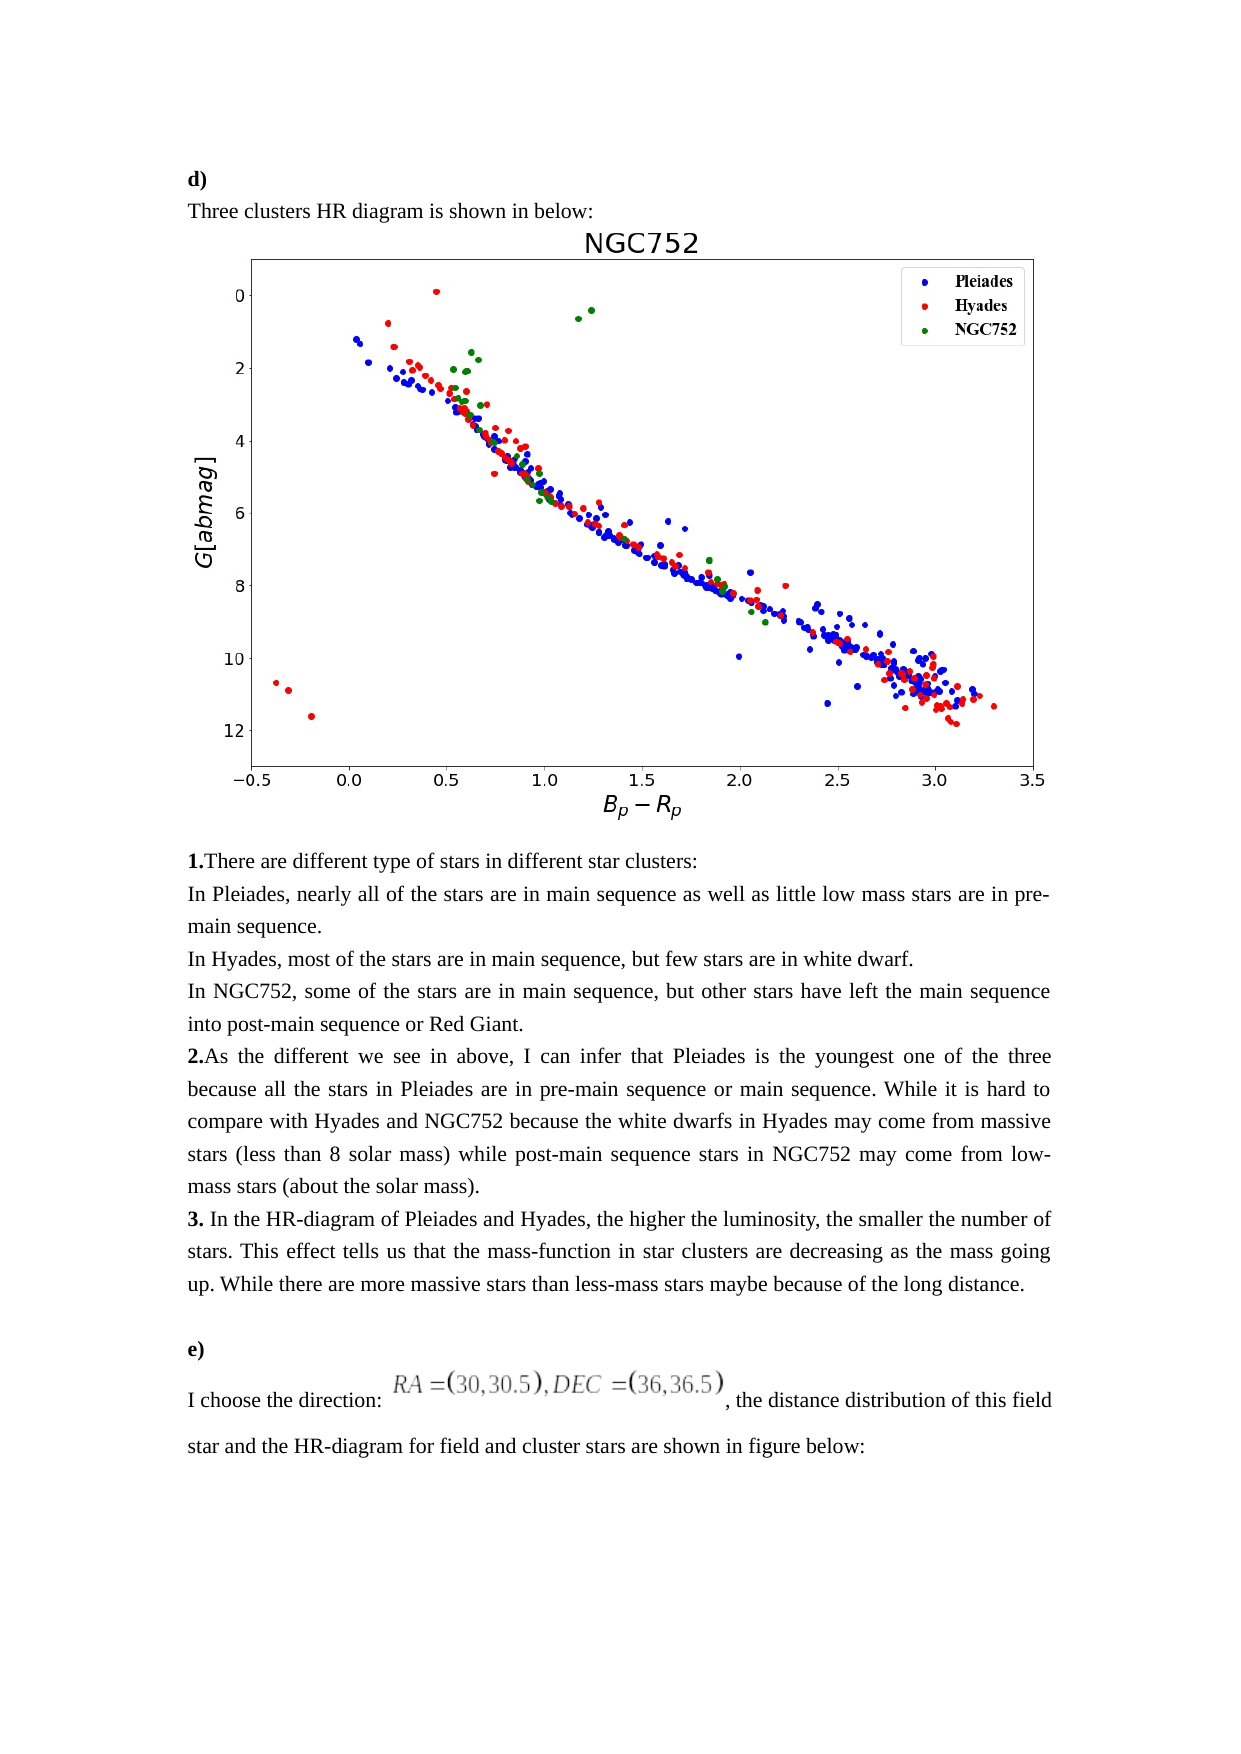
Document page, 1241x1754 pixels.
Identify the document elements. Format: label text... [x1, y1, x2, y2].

text 3. In the HR-diagram of Pleiades and Hyades, the higher the luminosity, the smaller the number of stars. This effect tells us that the mass-function in star clusters are decreasing as the mass going up. While there are more massive stars than less-mass stars maybe because of the long distance. [187, 1202, 1053, 1299]
picture [190, 227, 1050, 823]
text 1.There are different type of stars in different star clusters: [187, 844, 1053, 877]
text In Pleiades, nearly all of the stars are in main sequence as well as little low mass stars are in pre-main sequence. [187, 877, 1053, 942]
text d) [187, 162, 1053, 194]
text In NGC752, some of the stars are in main sequence, but other stars have left the main sequence into post-main sequence or Red Giant. [187, 974, 1053, 1039]
text In Hyades, most of the stars are in main sequence, but few stars are in white dwarf. [187, 942, 1053, 974]
text Three clusters HR diagram is shown in below: [187, 194, 1053, 227]
text 2.As the different we see in above, I can infer that Pleiades is the youngest one of the three because all the stars in Pleiades are in pre-main sequence or main sequence. While it is hard to compare with Hyades and NGC752 because the white dwarfs in Hyades may come from massive stars (less than 8 solar mass) while post-main sequence stars in NGC752 may come from low-mass stars (about the solar mass). [187, 1039, 1053, 1202]
text e) [187, 1332, 1053, 1364]
text I choose the direction: , the distance distribution of this field star and the HR-diagram for field and cluster stars are shown in figure below: [187, 1364, 1053, 1462]
